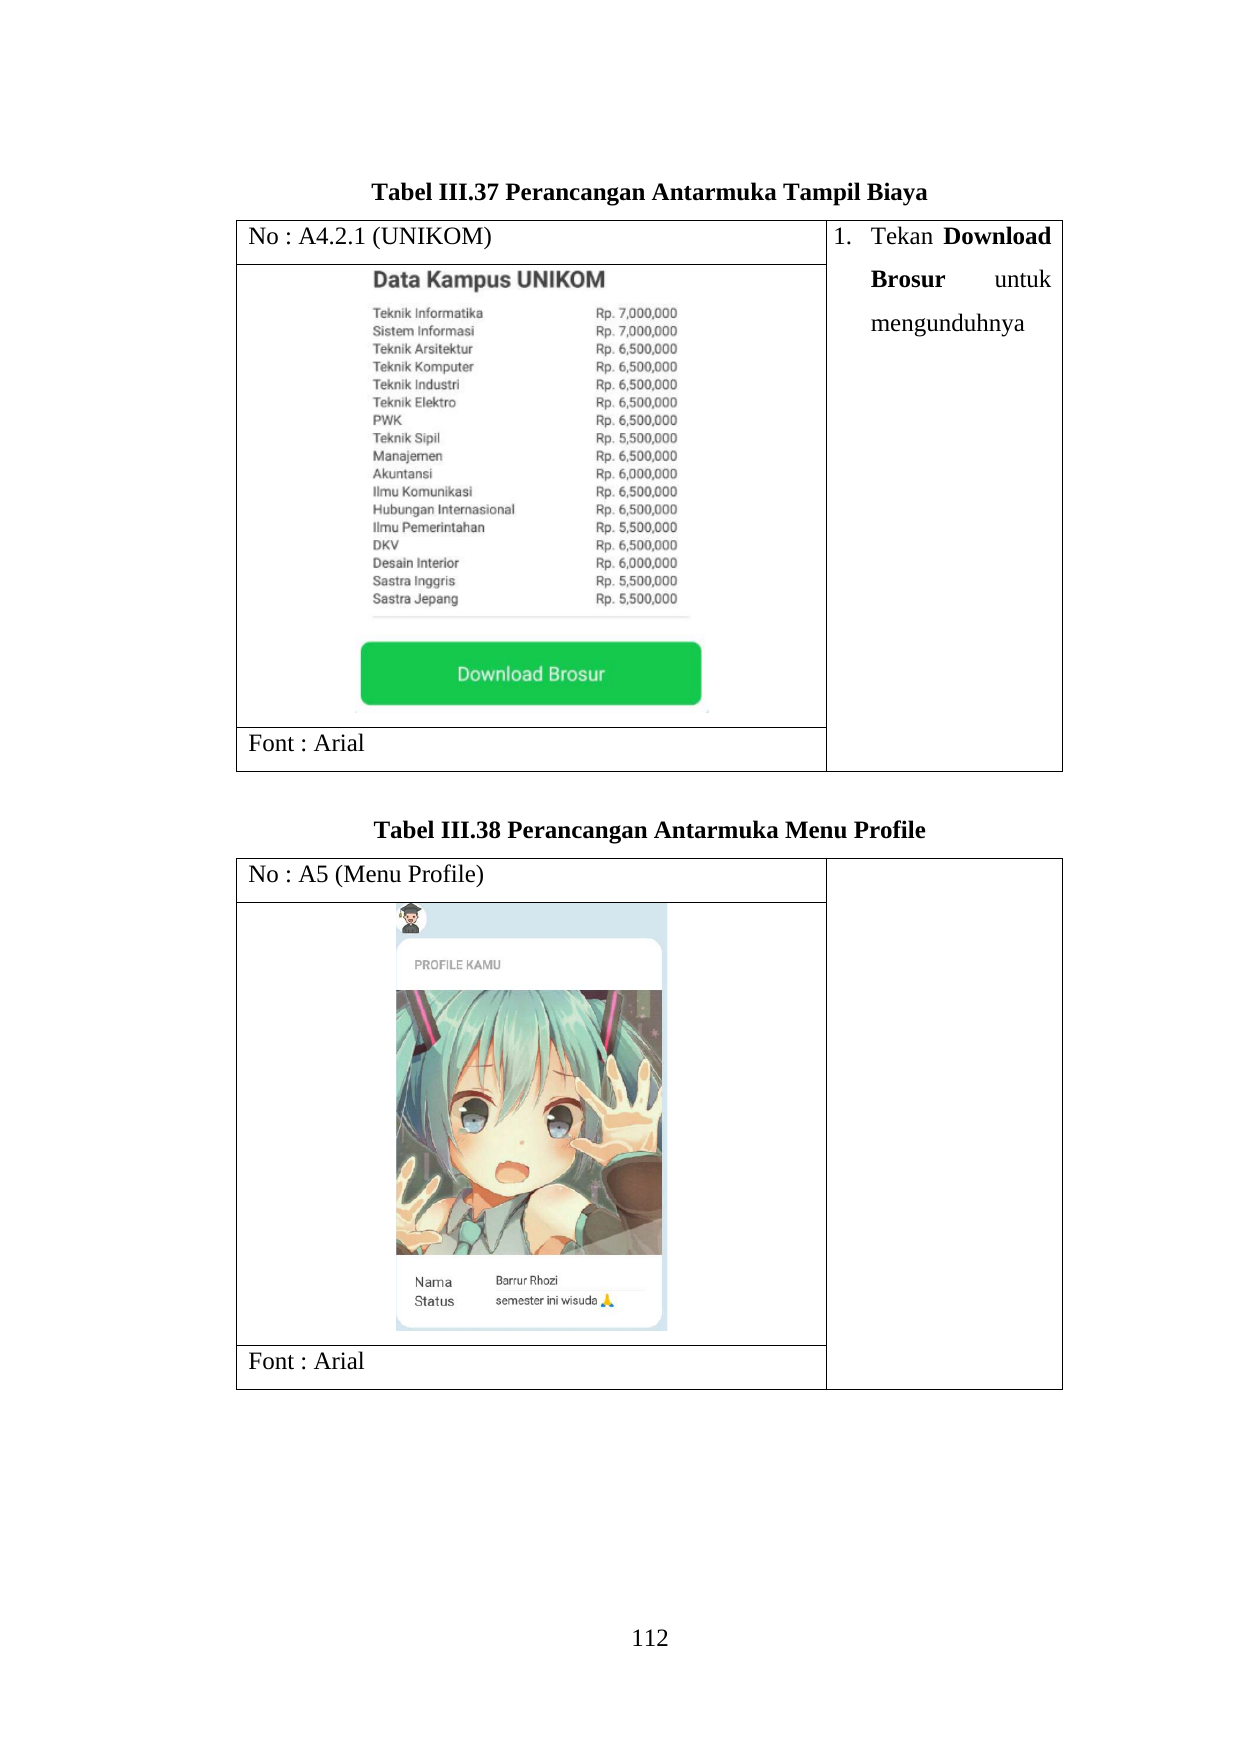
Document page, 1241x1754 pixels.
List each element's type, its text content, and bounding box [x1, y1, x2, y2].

picture [396, 903, 668, 1331]
text Tabel III.37 Perancangan Antarmuka Tampil Biaya [236, 177, 1063, 206]
table_header No : A4.2.1 (UNIKOM) [237, 221, 826, 264]
table_cell Font : Arial [237, 1346, 826, 1389]
table_cell Font : Arial [237, 728, 826, 771]
table_header [827, 859, 1062, 1389]
picture [354, 265, 709, 713]
table_cell [237, 903, 826, 1345]
table_header No : A5 (Menu Profile) [237, 859, 826, 902]
table_header Tekan Download Brosur untuk mengunduhnya [827, 221, 1062, 771]
text Tabel III.38 Perancangan Antarmuka Menu Profile [236, 815, 1063, 844]
table_cell [237, 265, 826, 727]
